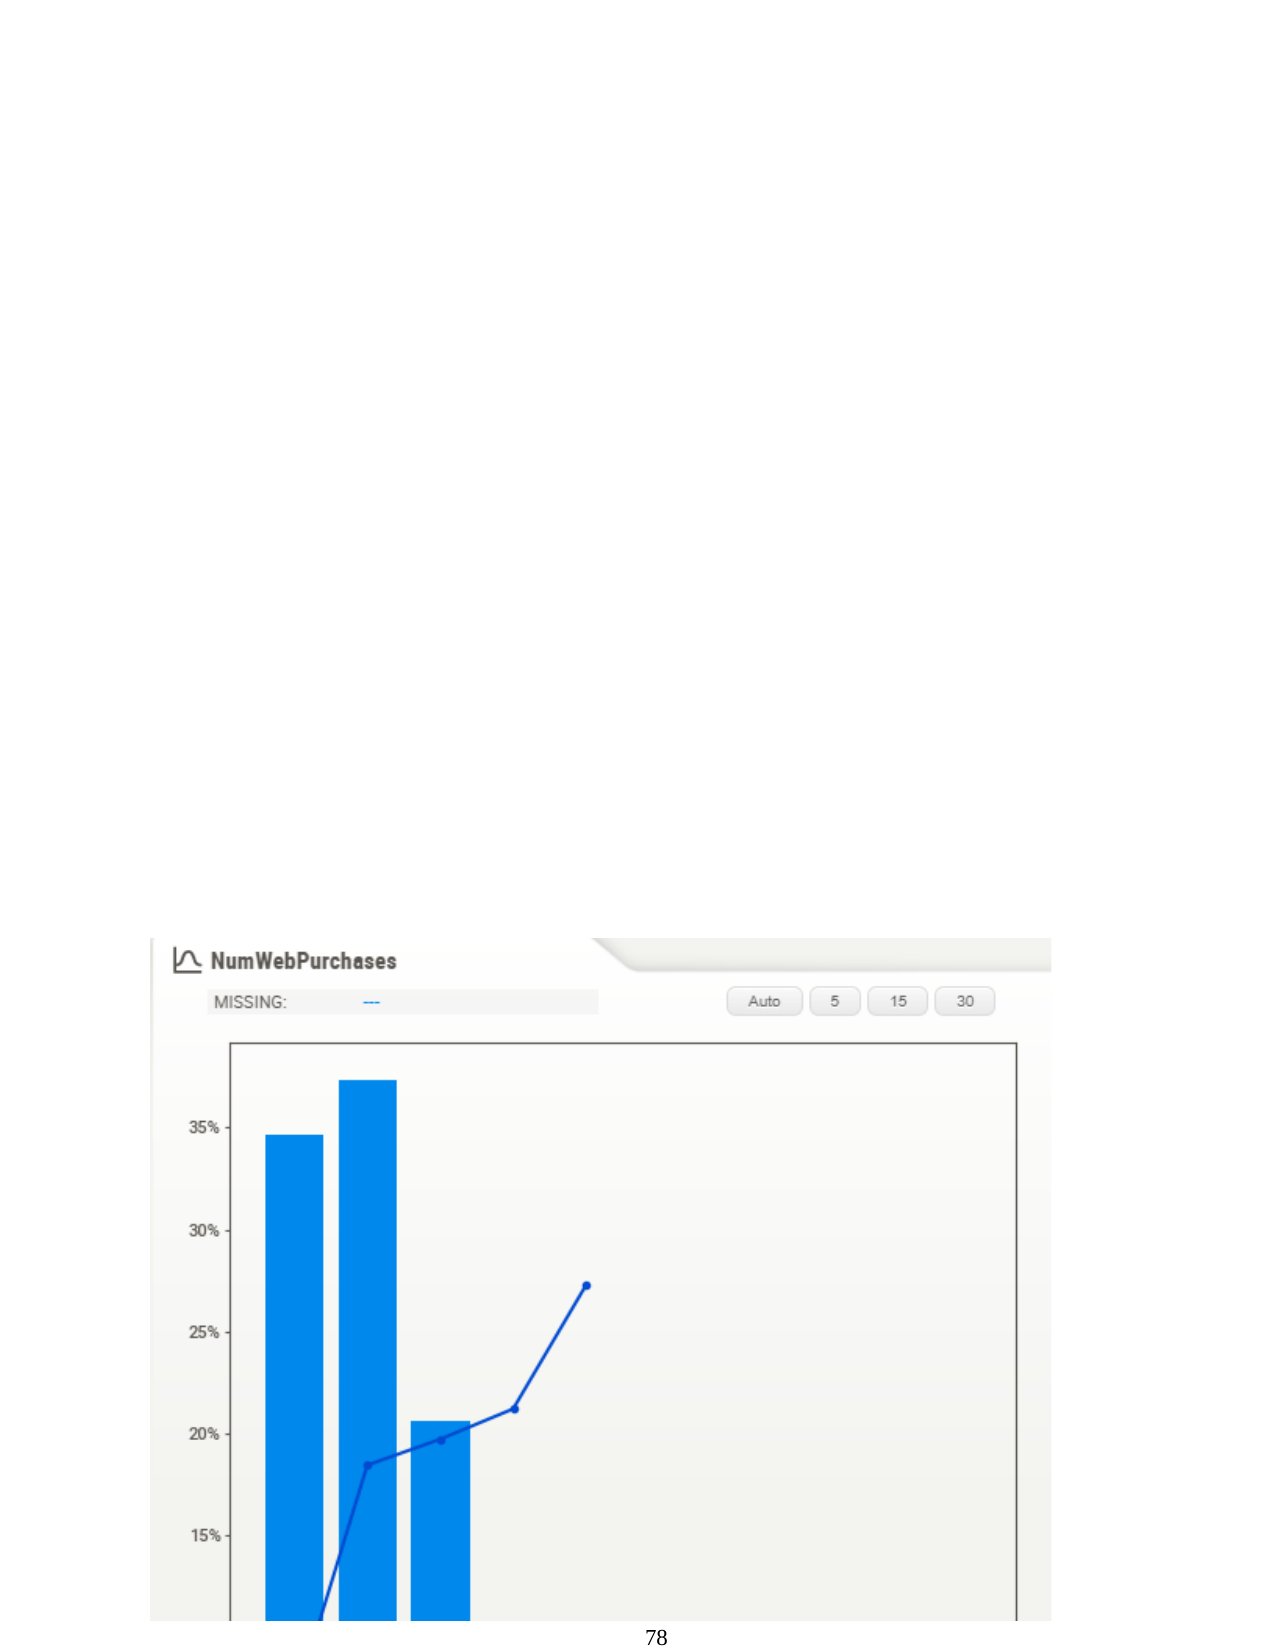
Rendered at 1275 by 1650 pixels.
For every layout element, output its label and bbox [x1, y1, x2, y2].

picture [150, 938, 1052, 1621]
